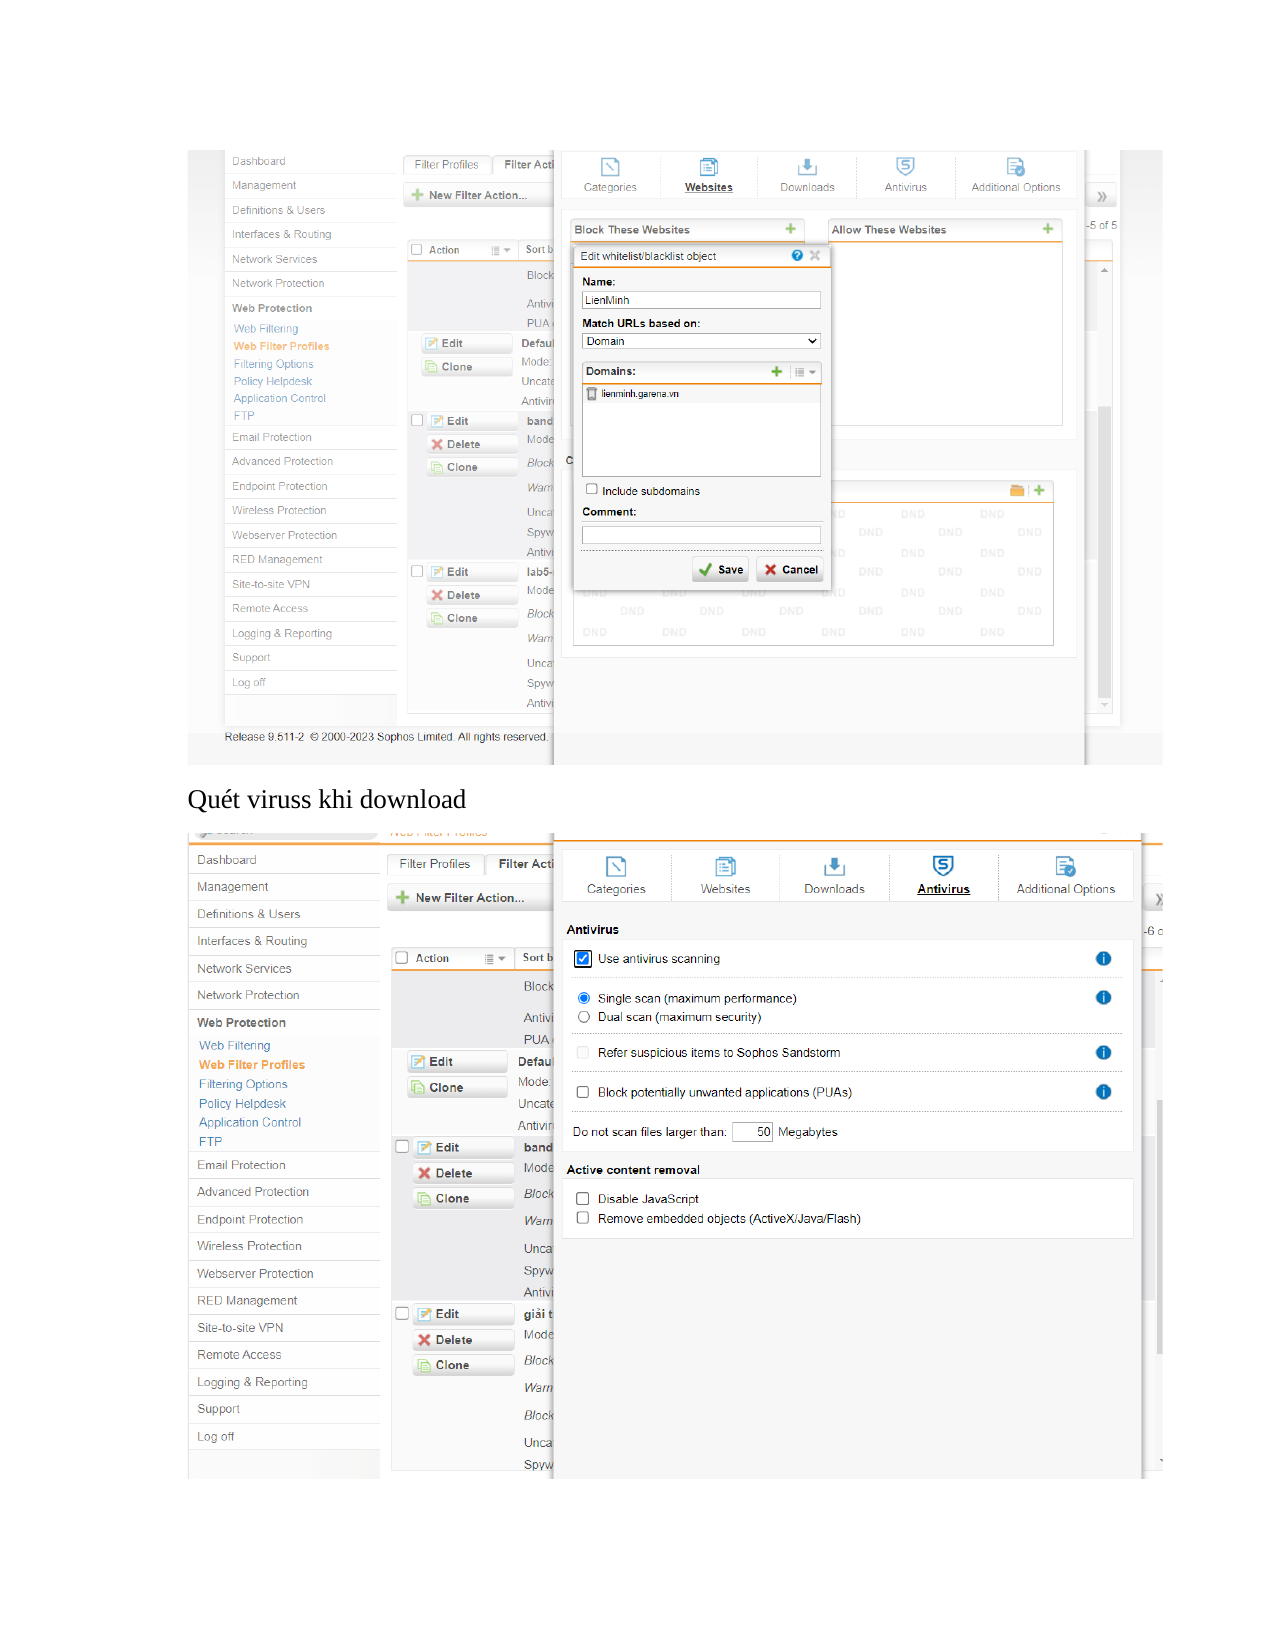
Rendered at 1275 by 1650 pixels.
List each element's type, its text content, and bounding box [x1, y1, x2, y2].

picture [187, 150, 1163, 765]
text Quét viruss khi download [187, 783, 1125, 814]
picture [187, 833, 1163, 1479]
